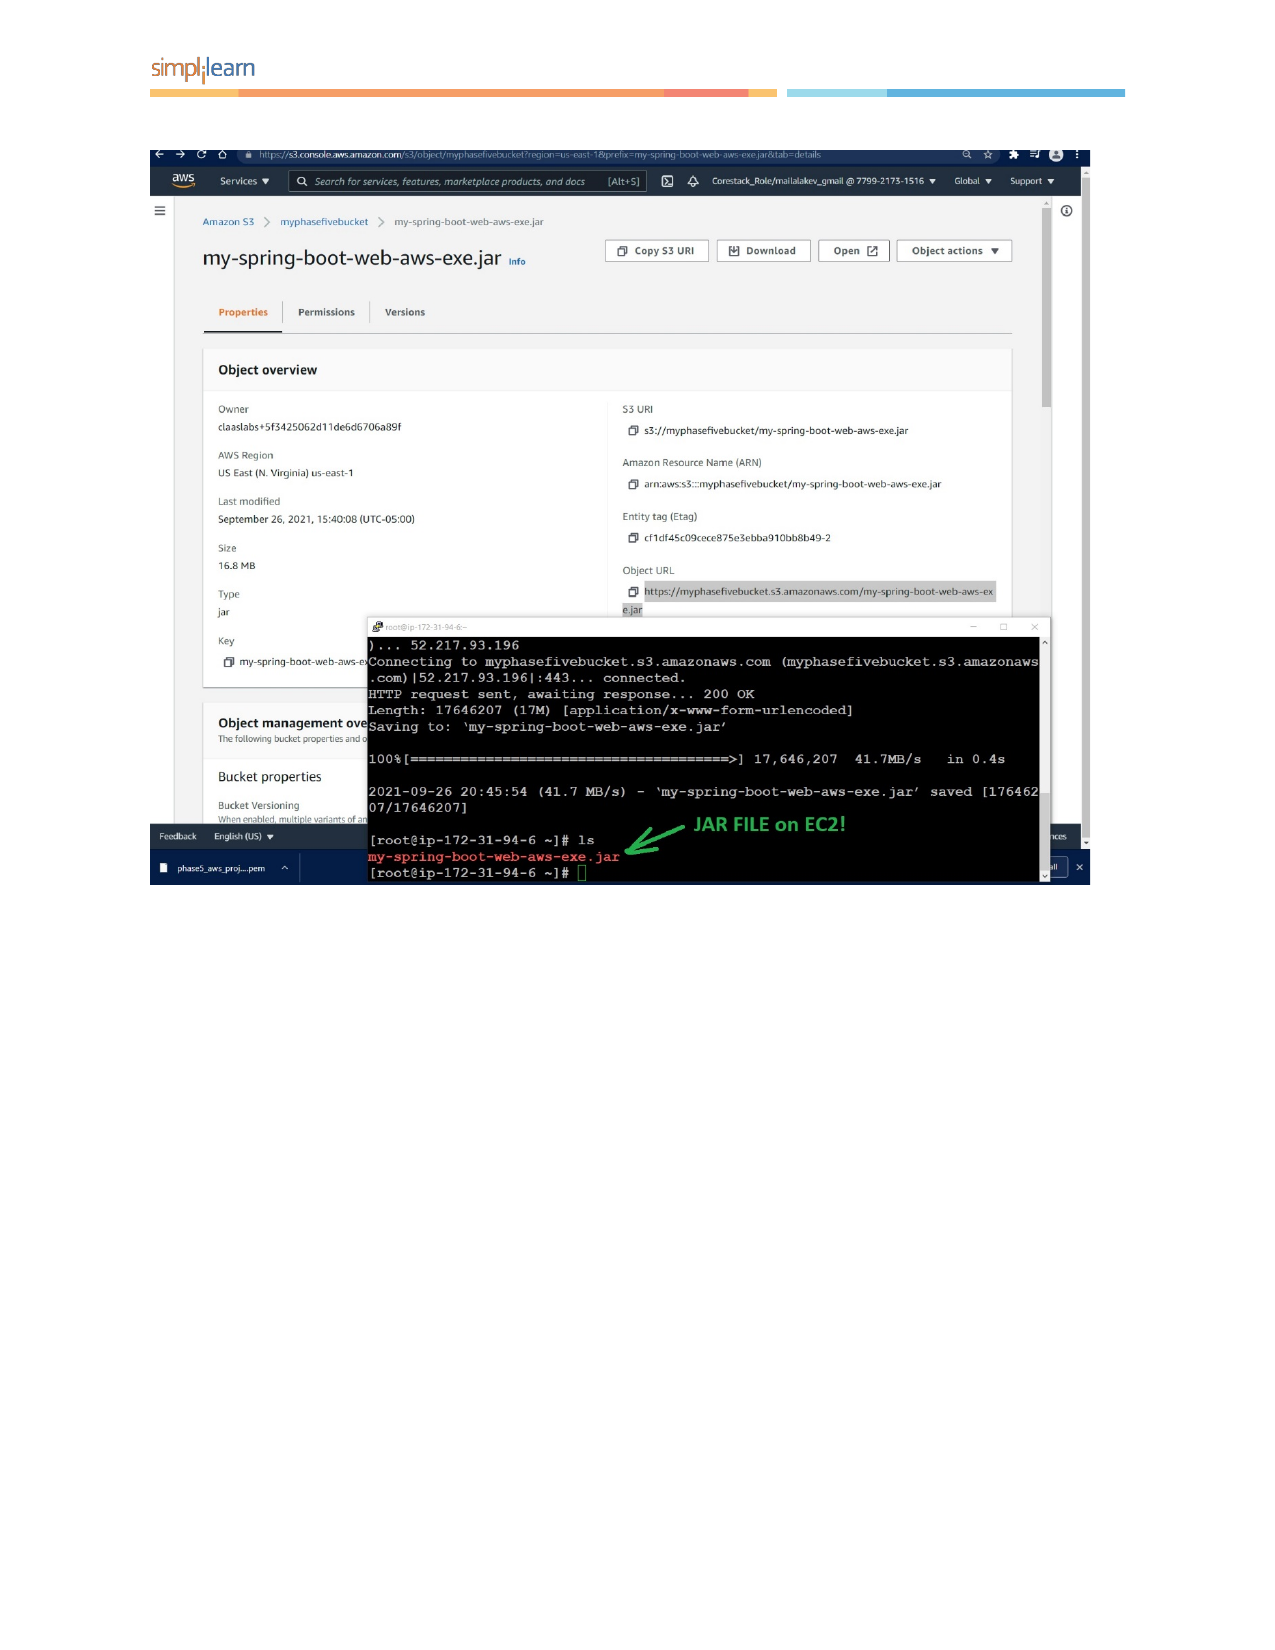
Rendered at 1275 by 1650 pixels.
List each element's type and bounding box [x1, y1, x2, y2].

picture [150, 150, 1091, 885]
picture [150, 52, 1125, 97]
